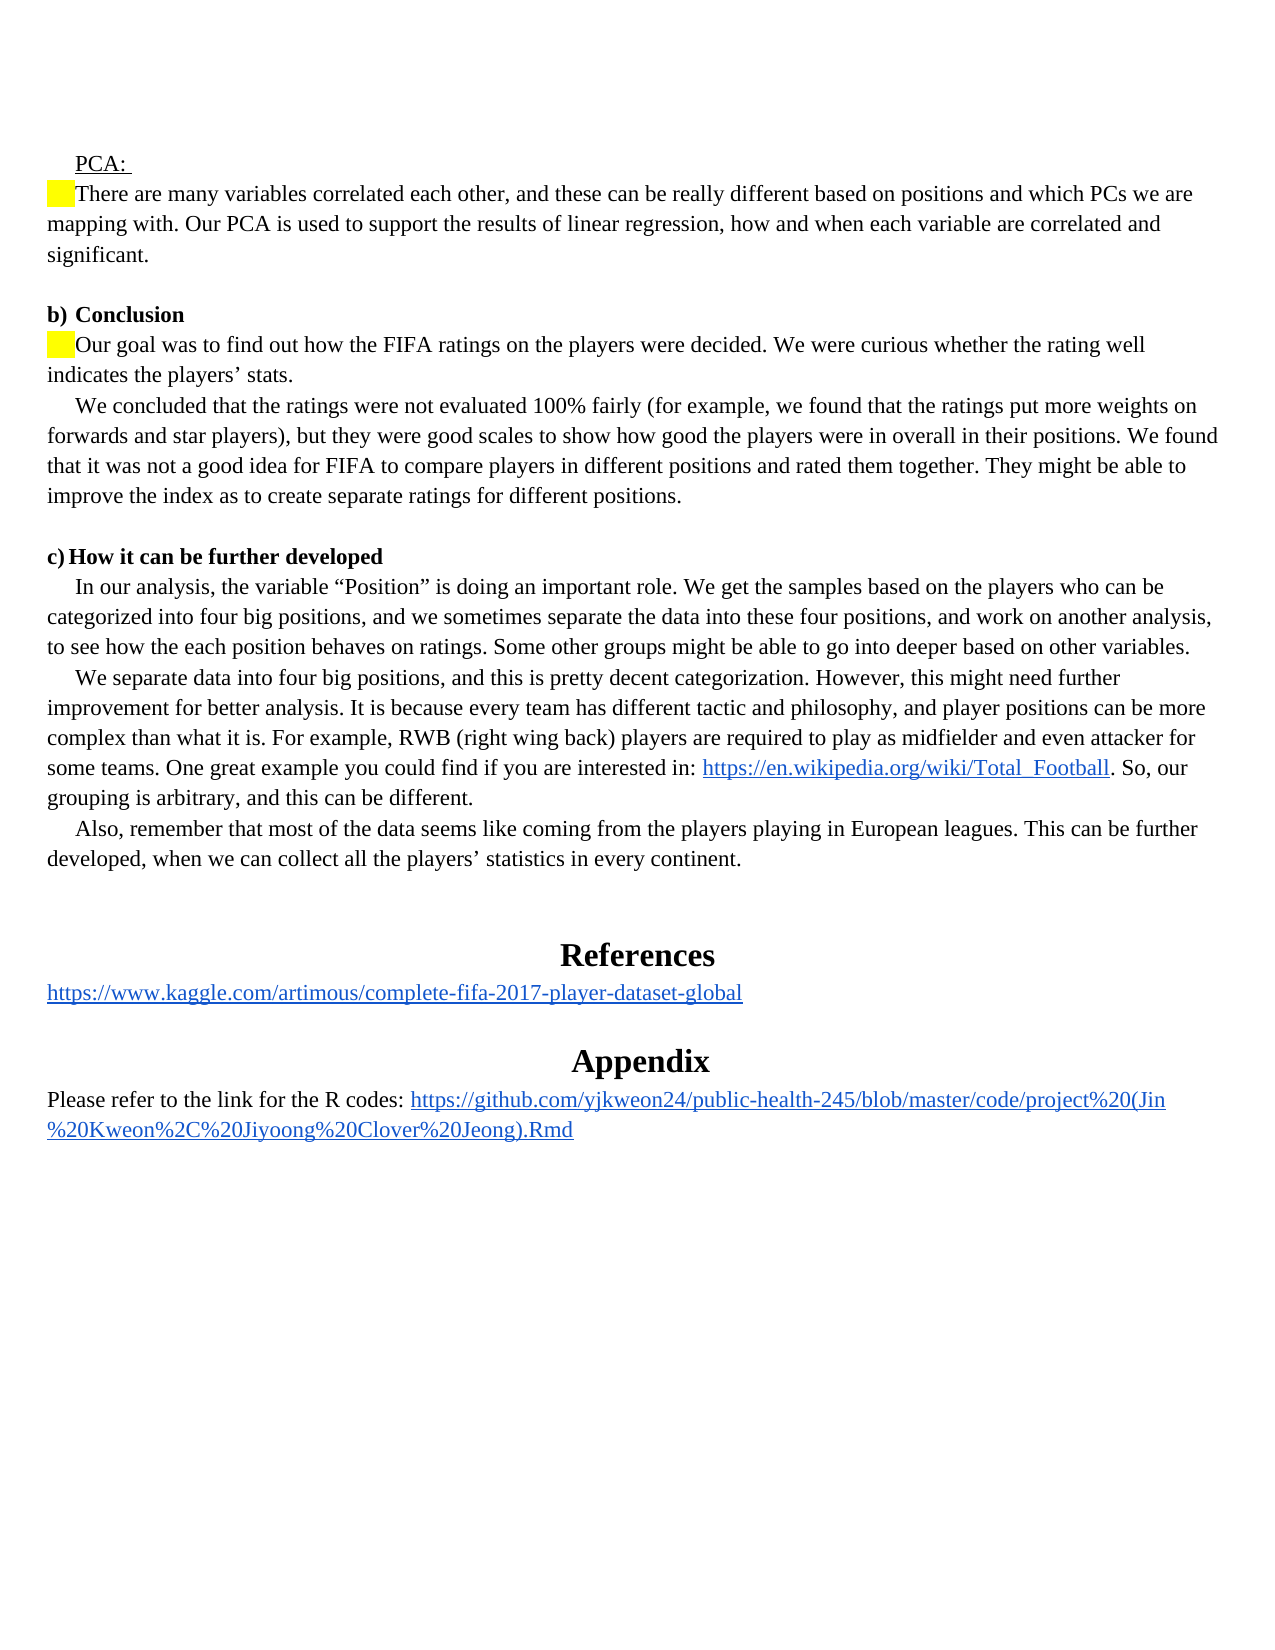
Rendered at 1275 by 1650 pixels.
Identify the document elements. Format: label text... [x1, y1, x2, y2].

text Also, remember that most of the data seems like coming from the players playing in European leagues. This can be further developed, when we can collect all the players’ statistics in every continent. [47, 814, 1228, 871]
text Appendix [47, 1042, 1228, 1080]
text We separate data into four big positions, and this is pretty decent categorization. However, this might need further improvement for better analysis. It is because every team has different tactic and philosophy, and player positions can be more complex than what it is. For example, RWB (right wing back) players are required to play as midfielder and even attacker for some teams. One great example you could find if you are interested in: https://en.wikipedia.org/wiki/Total_Football. So, our grouping is arbitrary, and this can be different. [47, 663, 1228, 811]
text In our analysis, the variable “Position” is doing an important role. We get the samples based on the players who can be categorized into four big positions, and we sometimes separate the data into these four positions, and work on another analysis, to see how the each position behaves on ratings. Some other groups might be able to go into deeper based on other variables. [47, 573, 1228, 660]
text c) How it can be further developed [47, 543, 1228, 569]
text Our goal was to find out how the FIFA ratings on the players were decided. We were curious whether the rating well indicates the players’ stats. [47, 331, 1228, 388]
text PCA: [47, 150, 1228, 176]
text https://www.kaggle.com/artimous/complete-fifa-2017-player-dataset-global [47, 979, 1228, 1006]
text b) Conclusion [47, 301, 1228, 327]
text We concluded that the ratings were not evaluated 100% fairly (for example, we found that the ratings put more weights on forwards and star players), but they were good scales to show how good the players were in overall in their positions. We found that it was not a good idea for FIFA to compare players in different positions and rated them together. They might be able to improve the index as to create separate ratings for different positions. [47, 392, 1228, 509]
text Please refer to the link for the R codes: https://github.com/yjkweon24/public-health-245/blob/master/code/project%20(Jin%20Kweon%2C%20Jiyoong%20Clover%20Jeong).Rmd [47, 1086, 1228, 1142]
text There are many variables correlated each other, and these can be really different based on positions and which PCs we are mapping with. Our PCA is used to support the results of linear regression, how and when each variable are correlated and significant. [47, 180, 1228, 267]
text References [47, 935, 1228, 974]
